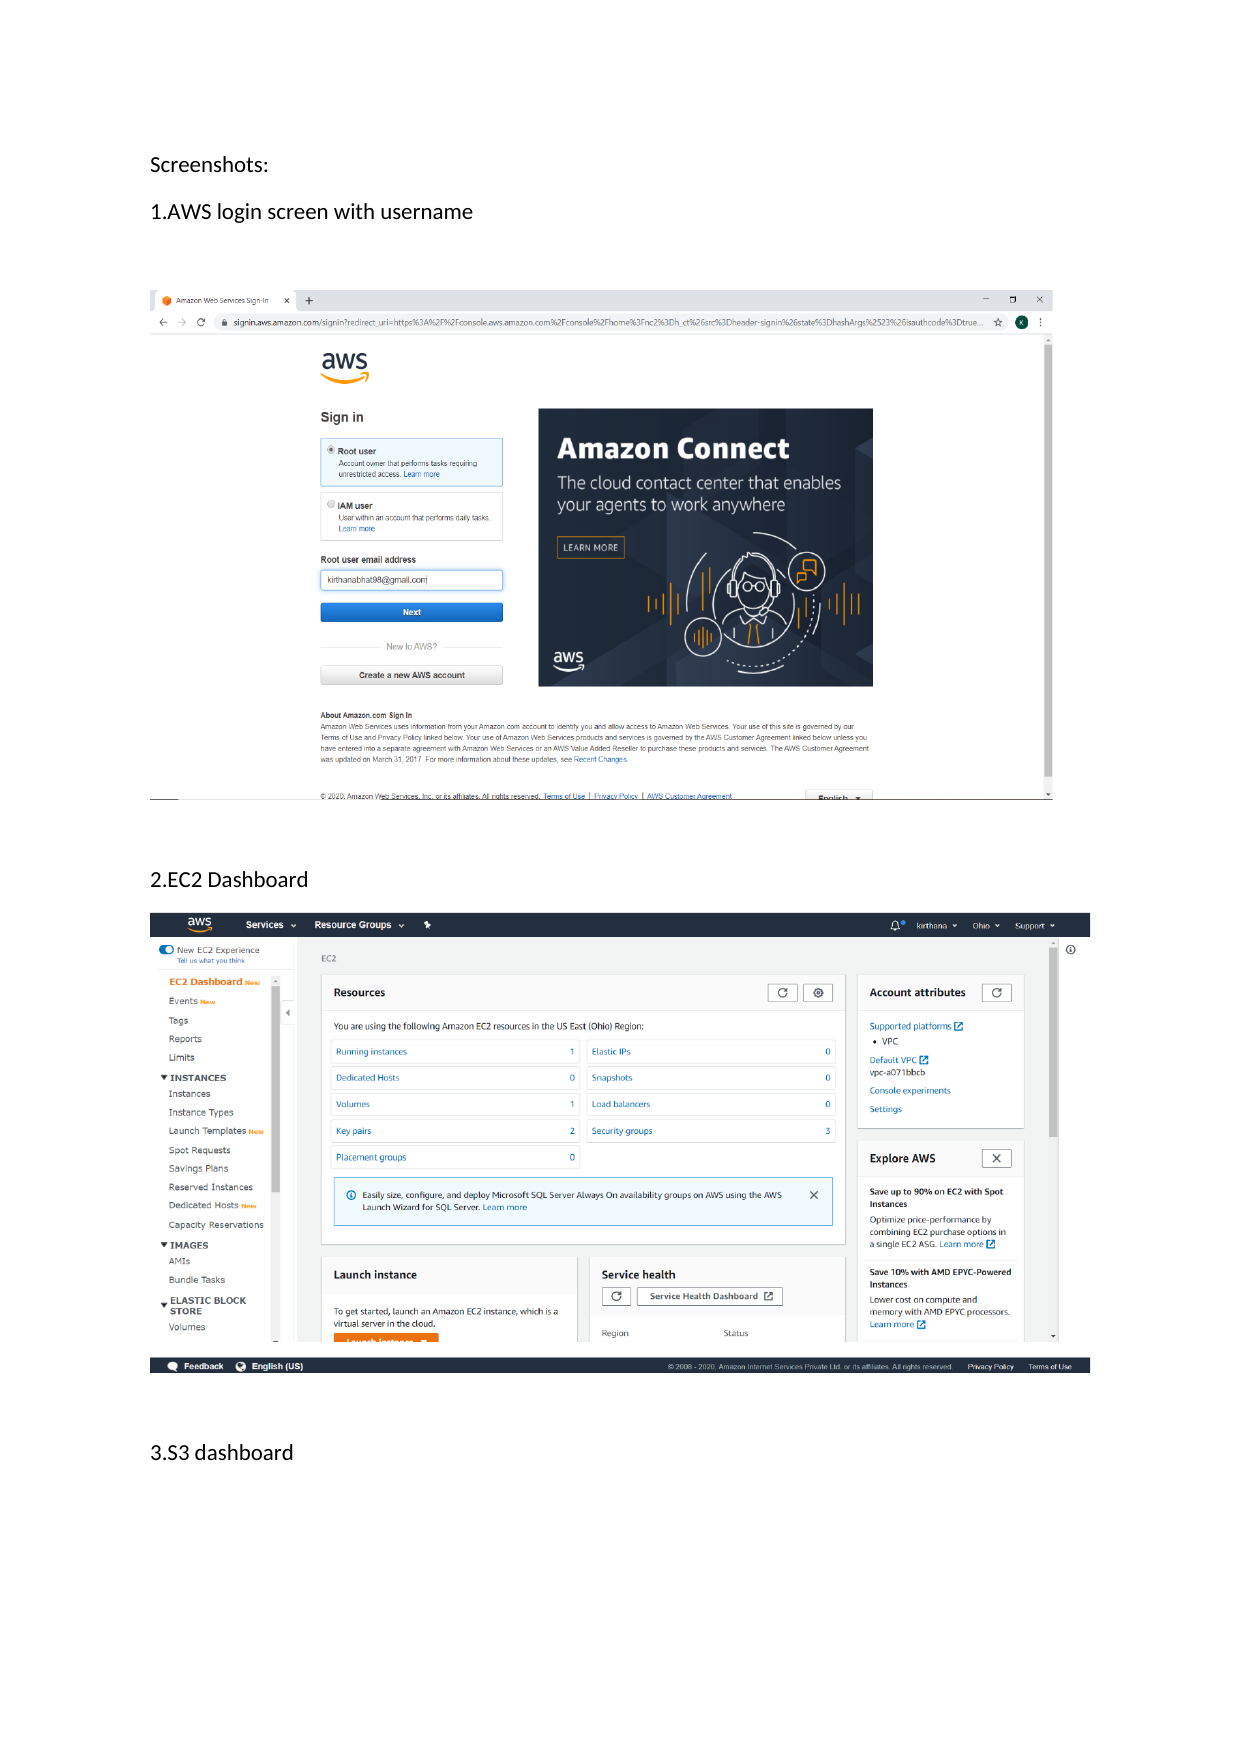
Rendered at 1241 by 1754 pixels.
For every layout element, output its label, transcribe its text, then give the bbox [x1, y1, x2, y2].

text 2.EC2 Dashboard [150, 865, 1090, 893]
text 1.AWS login screen with username [150, 197, 1090, 225]
text 3.S3 dashboard [150, 1438, 1090, 1466]
text Screenshots: [150, 150, 1090, 178]
picture [150, 912, 1091, 1373]
picture [150, 290, 1053, 800]
